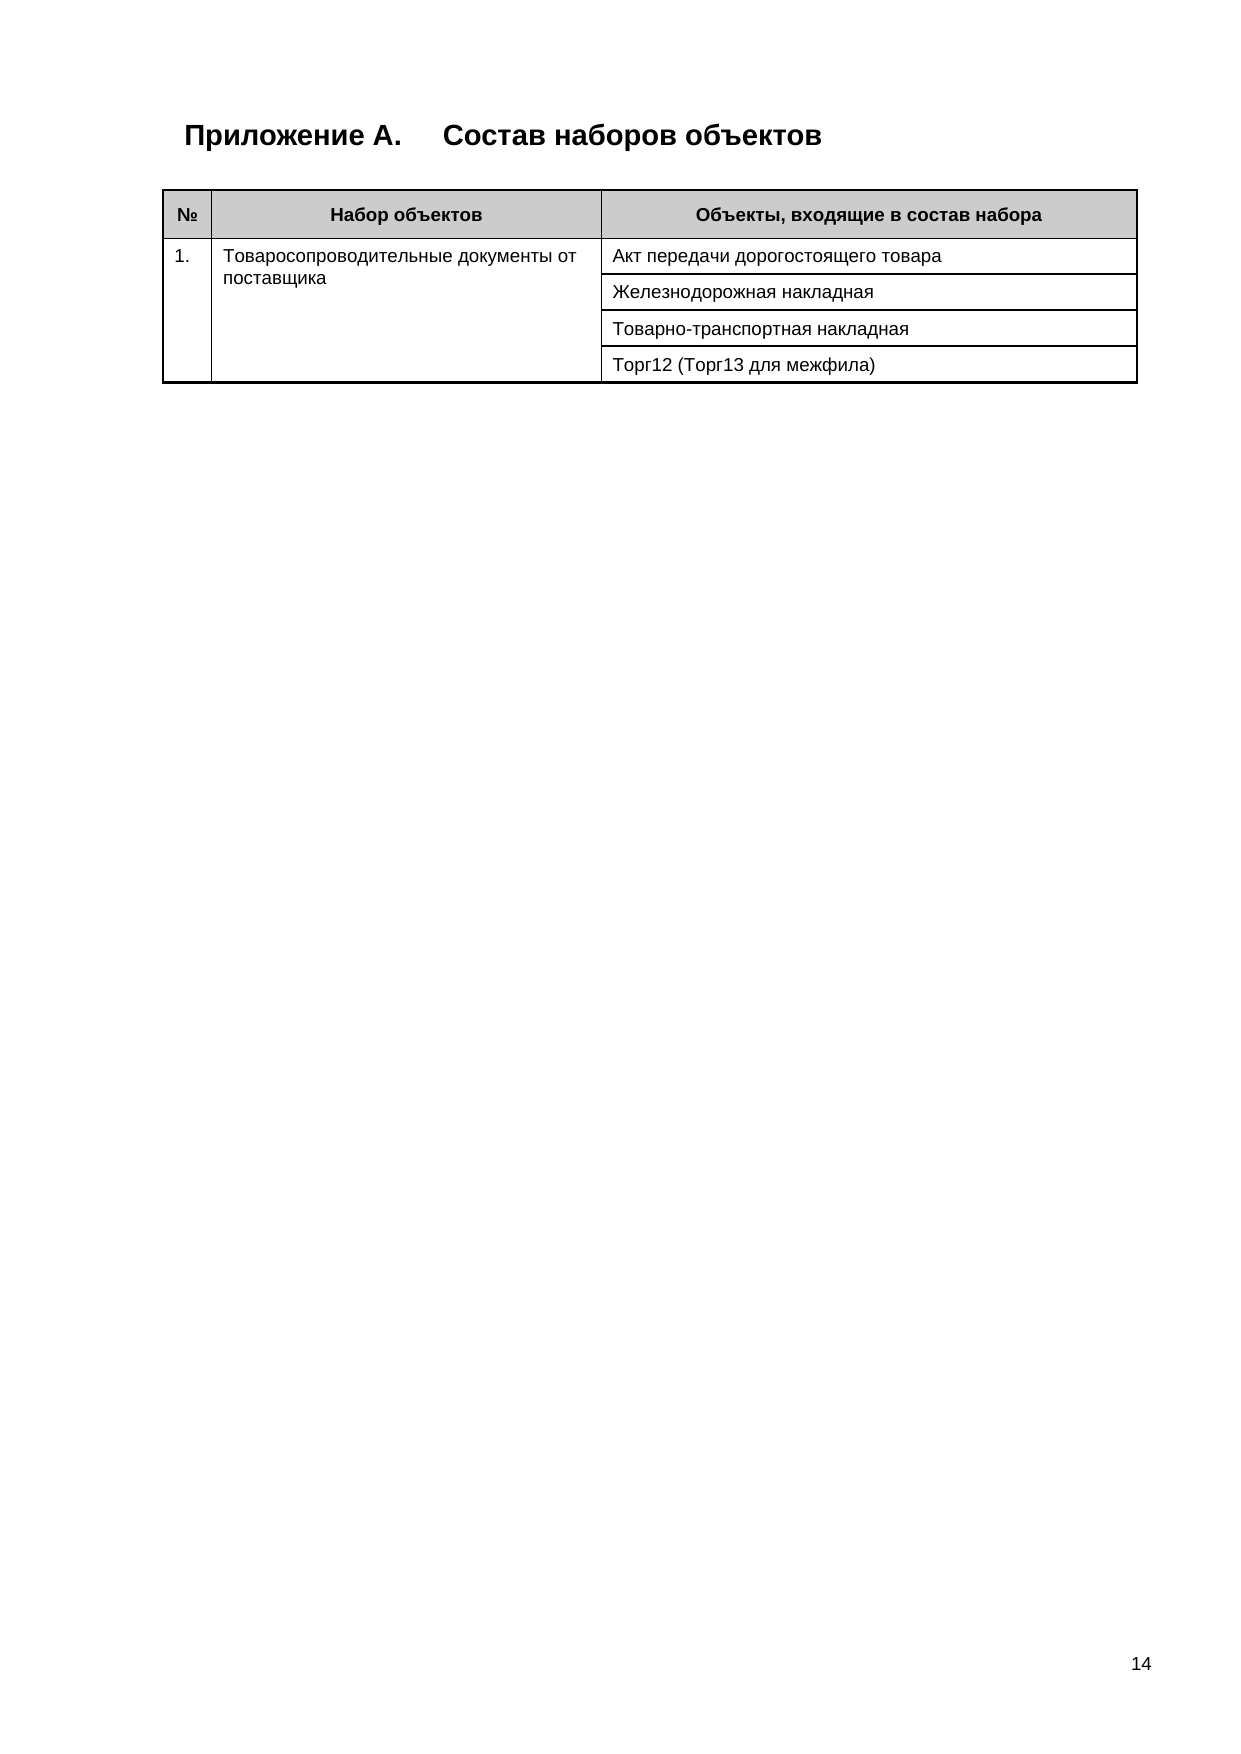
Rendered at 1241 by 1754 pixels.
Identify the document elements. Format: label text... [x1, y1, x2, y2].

table_cell Торг12 (Торг13 для межфила) [602, 347, 1136, 381]
table_cell Акт передачи дорогостоящего товара [602, 239, 1136, 273]
table_cell Железнодорожная накладная [602, 275, 1136, 309]
table_cell 1. [164, 239, 211, 381]
list Состав наборов объектов [184, 118, 1152, 152]
table_header Набор объектов [212, 191, 601, 238]
table_cell Товаросопроводительные документы от поставщика [212, 239, 601, 381]
table_cell Товарно-транспортная накладная [602, 311, 1136, 345]
table_header № [164, 191, 211, 238]
table_header Объекты, входящие в состав набора [602, 191, 1136, 238]
